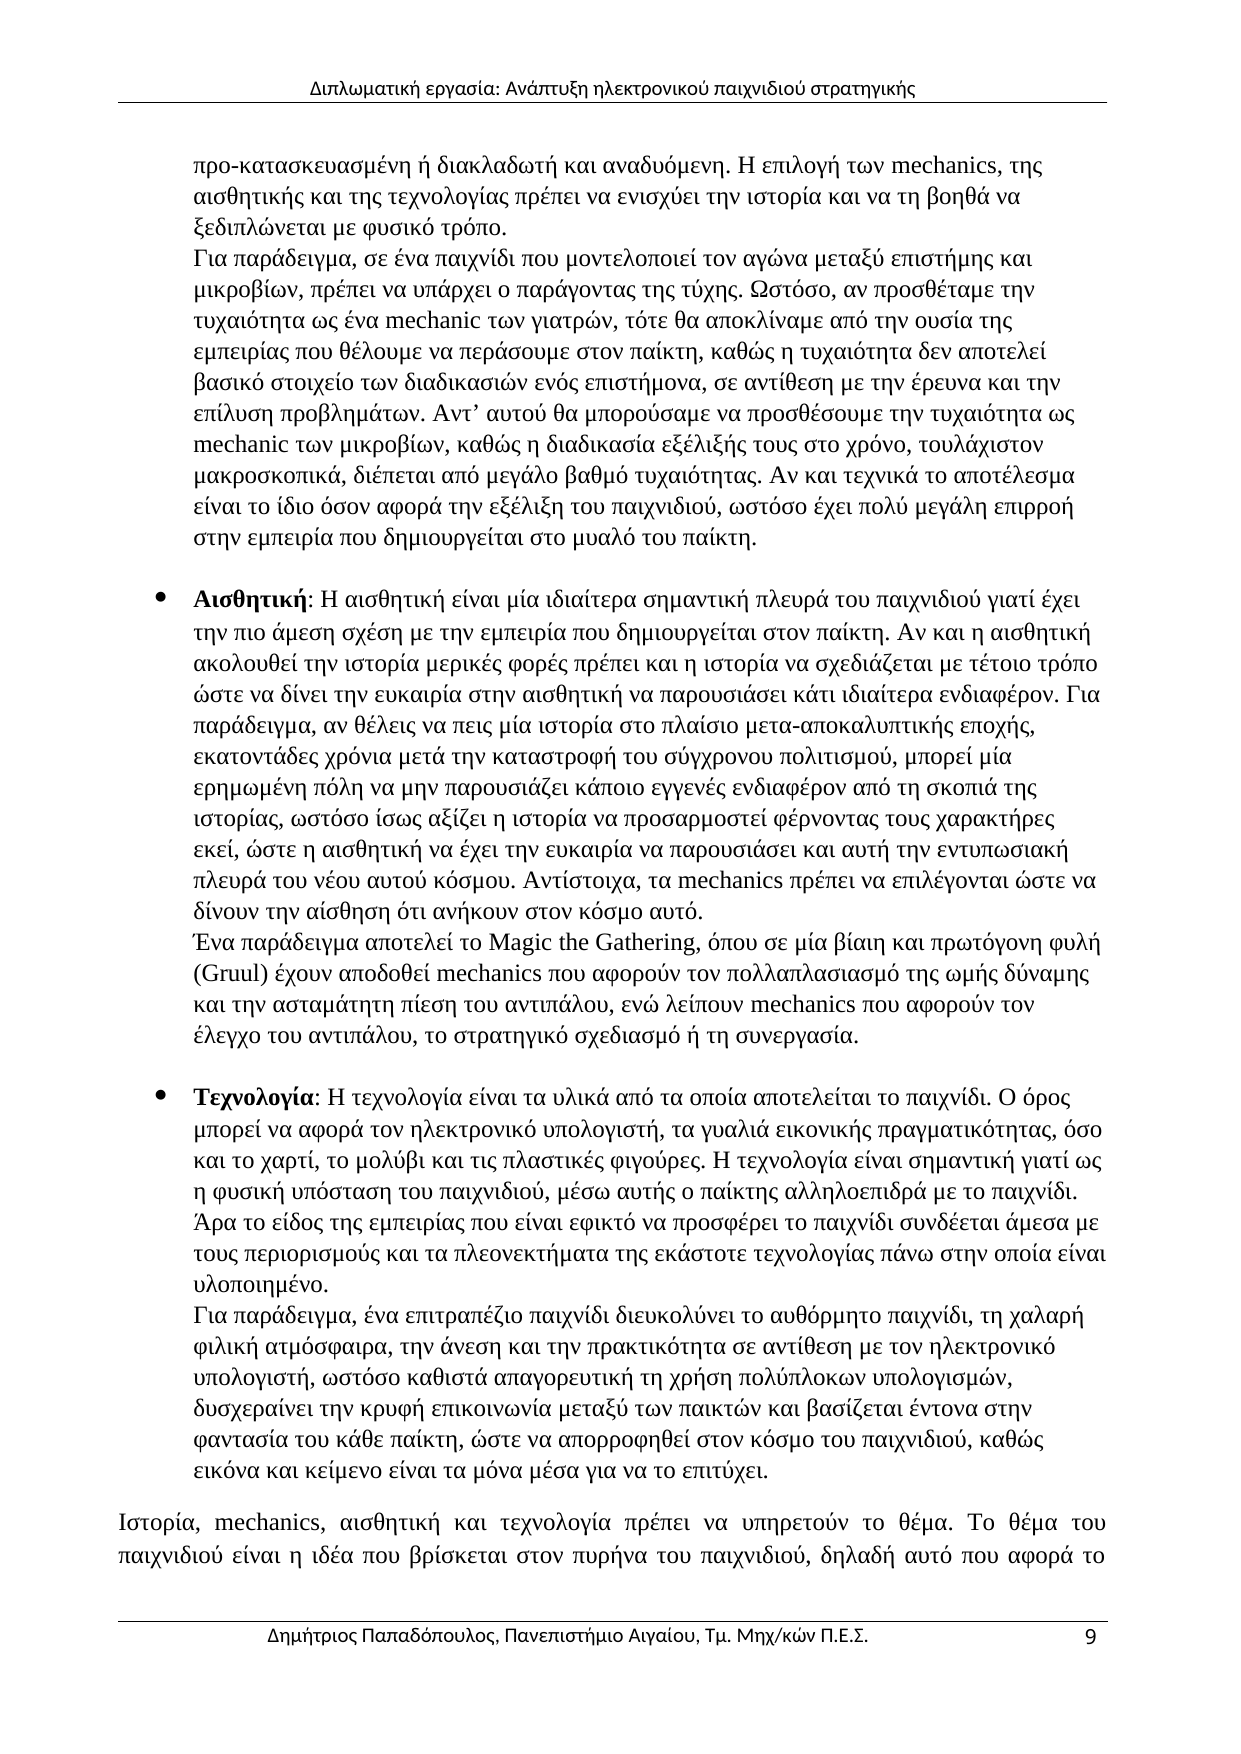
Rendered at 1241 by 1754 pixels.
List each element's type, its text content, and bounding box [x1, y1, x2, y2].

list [156, 150, 1107, 241]
list Για παράδειγμα, ένα επιτραπέζιο παιχνίδι διευκολύνει το αυθόρμητο παιχνίδι, τη χαλαρή φιλική ατμόσφαιρα, την άνεση και την πρακτικότητα σε αντίθεση με τον ηλεκτρονικό υπολογιστή, ωστόσο καθιστά απαγορευτική τη χρήση πολύπλοκων υπολογισμών, δυσχεραίνει την κρυφή επικοινωνία μεταξύ των παικτών και βασίζεται έντονα στην φαντασία του κάθε παίκτη, ώστε να απορροφηθεί στον κόσμο του παιχνιδιού, καθώς εικόνα και κείμενο είναι τα μόνα μέσα για να το επιτύχει. [193, 1300, 1107, 1484]
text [118, 1503, 1107, 1570]
list Ένα παράδειγμα αποτελεί το Magic the Gathering, όπου σε μία βίαιη και πρωτόγονη φυλή (Gruul) έχουν αποδοθεί mechanics που αφορούν τον πολλαπλασιασμό της ωμής δύναμης και την ασταμάτητη πίεση του αντιπάλου, ενώ λείπουν mechanics που αφορούν τον έλεγχο του αντιπάλου, το στρατηγικό σχεδιασμό ή τη συνεργασία. [193, 927, 1107, 1049]
list Τεχνολογία: Η τεχνολογία είναι τα υλικά από τα οποία αποτελείται το παιχνίδι. Ο όρος μπορεί να αφορά τον ηλεκτρονικό υπολογιστή, τα γυαλιά εικονικής πραγματικότητας, όσο και το χαρτί, το μολύβι και τις πλαστικές φιγούρες. Η τεχνολογία είναι σημαντική γιατί ως η φυσική υπόσταση του παιχνιδιού, μέσω αυτής ο παίκτης αλληλοεπιδρά με το παιχνίδι. Άρα το είδος της εμπειρίας που είναι εφικτό να προσφέρει το παιχνίδι συνδέεται άμεσα με τους περιορισμούς και τα πλεονεκτήματα της εκάστοτε τεχνολογίας πάνω στην οποία είναι υλοποιημένο. [156, 1082, 1107, 1298]
list Για παράδειγμα, σε ένα παιχνίδι που μοντελοποιεί τον αγώνα μεταξύ επιστήμης και μικροβίων, πρέπει να υπάρχει ο παράγοντας της τύχης. Ωστόσο, αν προσθέταμε την τυχαιότητα ως ένα mechanic των γιατρών, τότε θα αποκλίναμε από την ουσία της εμπειρίας που θέλουμε να περάσουμε στον παίκτη, καθώς η τυχαιότητα δεν αποτελεί βασικό στοιχείο των διαδικασιών ενός επιστήμονα, σε αντίθεση με την έρευνα και την επίλυση προβλημάτων. Αντ’ αυτού θα μπορούσαμε να προσθέσουμε την τυχαιότητα ως mechanic των μικροβίων, καθώς η διαδικασία εξέλιξής τους στο χρόνο, τουλάχιστον μακροσκοπικά, διέπεται από μεγάλο βαθμό τυχαιότητας. Αν και τεχνικά το αποτέλεσμα είναι το ίδιο όσον αφορά την εξέλιξη του παιχνιδιού, ωστόσο έχει πολύ μεγάλη επιρροή στην εμπειρία που δημιουργείται στο μυαλό του παίκτη. [193, 243, 1107, 551]
list Αισθητική: Η αισθητική είναι μία ιδιαίτερα σημαντική πλευρά του παιχνιδιού γιατί έχει την πιο άμεση σχέση με την εμπειρία που δημιουργείται στον παίκτη. Αν και η αισθητική ακολουθεί την ιστορία μερικές φορές πρέπει και η ιστορία να σχεδιάζεται με τέτοιο τρόπο ώστε να δίνει την ευκαιρία στην αισθητική να παρουσιάσει κάτι ιδιαίτερα ενδιαφέρον. Για παράδειγμα, αν θέλεις να πεις μία ιστορία στο πλαίσιο μετα-αποκαλυπτικής εποχής, εκατοντάδες χρόνια μετά την καταστροφή του σύγχρονου πολιτισμού, μπορεί μία ερημωμένη πόλη να μην παρουσιάζει κάποιο εγγενές ενδιαφέρον από τη σκοπιά της ιστορίας, ωστόσο ίσως αξίζει η ιστορία να προσαρμοστεί φέρνοντας τους χαρακτήρες εκεί, ώστε η αισθητική να έχει την ευκαιρία να παρουσιάσει και αυτή την εντυπωσιακή πλευρά του νέου αυτού κόσμου. Αντίστοιχα, τα mechanics πρέπει να επιλέγονται ώστε να δίνουν την αίσθηση ότι ανήκουν στον κόσμο αυτό. [156, 584, 1107, 925]
